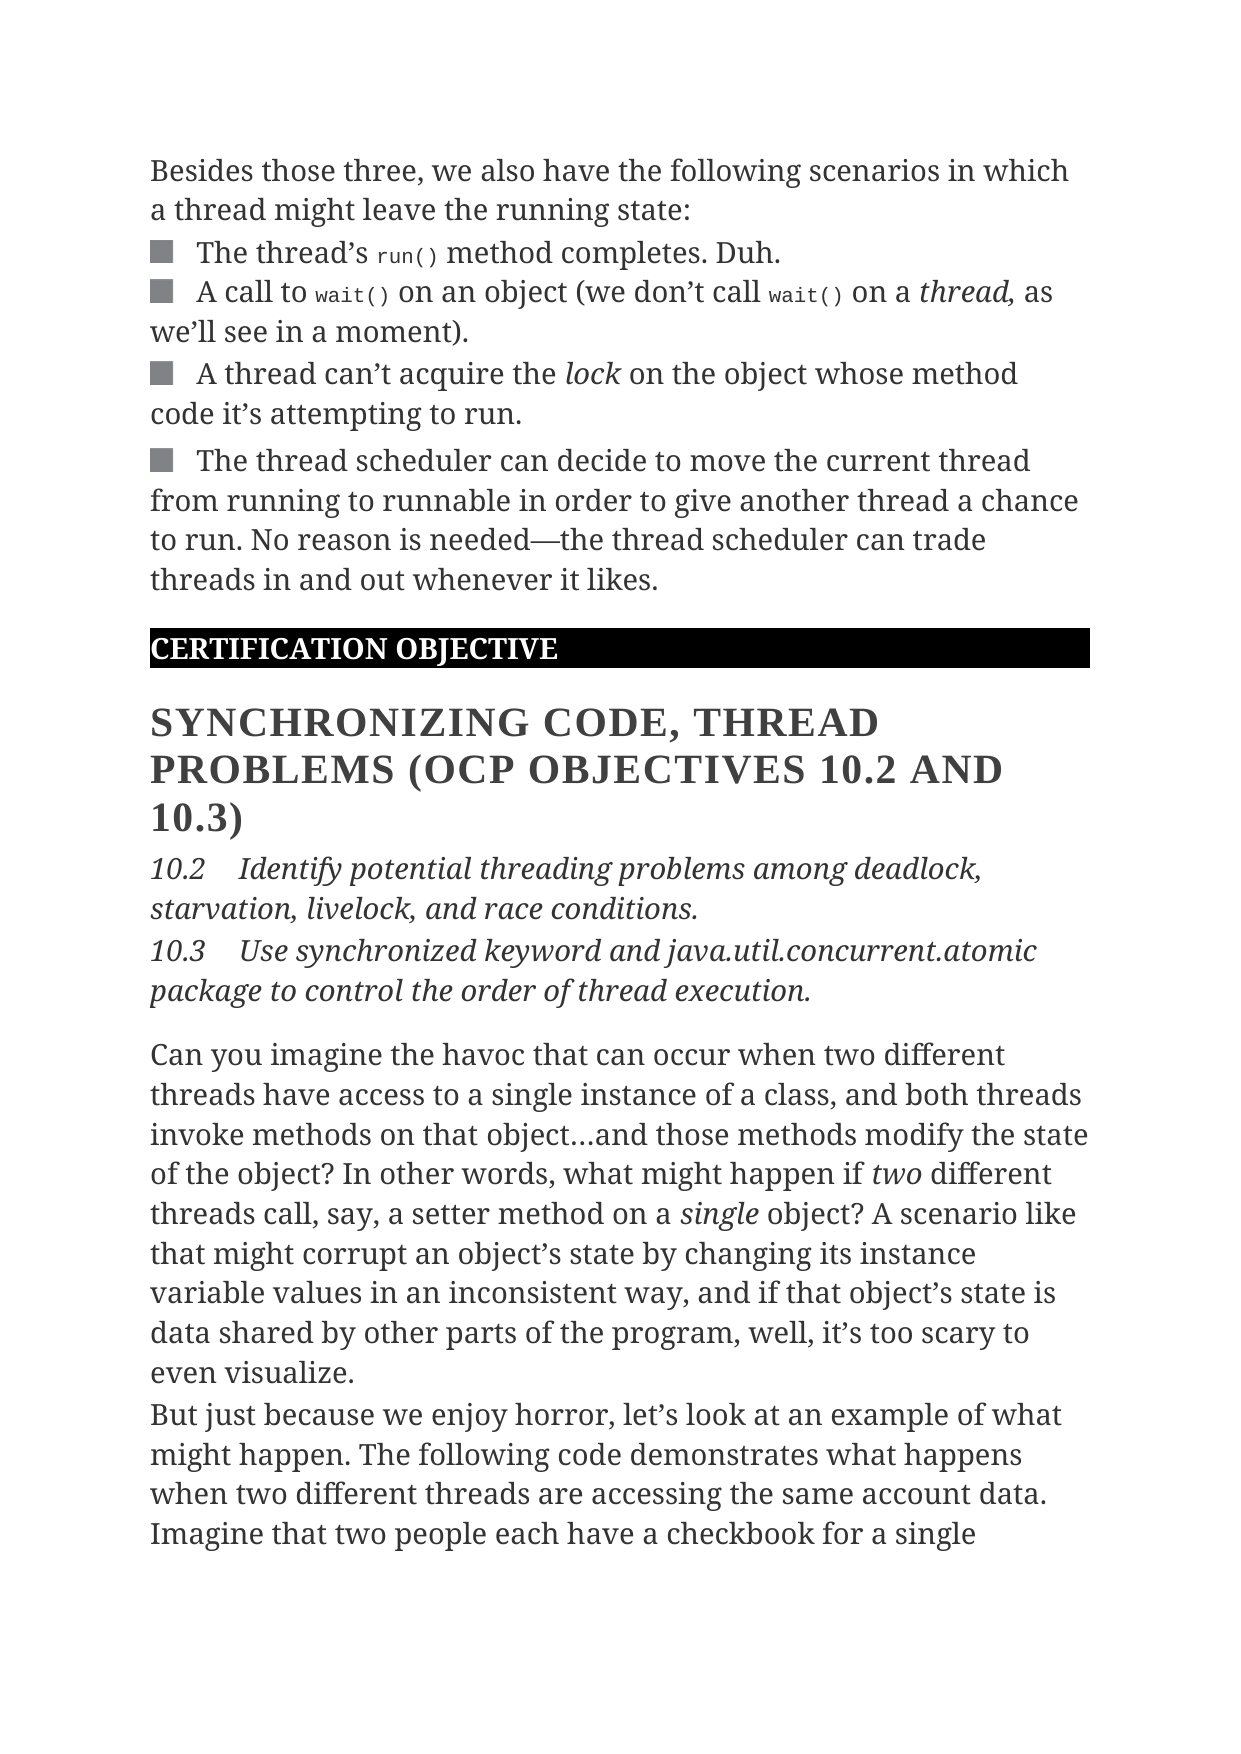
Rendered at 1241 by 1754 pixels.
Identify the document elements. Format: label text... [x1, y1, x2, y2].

picture [150, 279, 174, 303]
text Besides those three, we also have the following scenarios in which a thread might leave the running state: [150, 150, 1090, 229]
picture [150, 361, 174, 385]
text 10.2 Identify potential threading problems among deadlock, starvation, livelock, and race conditions. [150, 848, 1090, 928]
text The thread scheduler can decide to move the current thread from running to runnable in order to give another thread a chance to run. No reason is needed—the thread scheduler can trade threads in and out whenever it likes. [150, 440, 1090, 599]
text SYNCHRONIZING CODE, THREAD PROBLEMS (OCP OBJECTIVES 10.2 AND 10.3) [150, 697, 1090, 841]
text The thread’s run() method completes. Duh. [150, 232, 1090, 272]
text A thread can’t acquire the lock on the object whose method code it’s attempting to run. [150, 353, 1090, 433]
text A call to wait() on an object (we don’t call wait() on a thread, as we’ll see in a moment). [150, 272, 1090, 351]
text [150, 1394, 1090, 1553]
text CERTIFICATION OBJECTIVE [150, 628, 1090, 668]
text 10.3 Use synchronized keyword and java.util.concurrent.atomic package to control the order of thread execution. [150, 930, 1090, 1009]
picture [150, 240, 174, 263]
text Can you imagine the havoc that can occur when two different threads have access to a single instance of a class, and both threads invoke methods on that object…and those methods modify the state of the object? In other words, what might happen if two different threads call, say, a setter method on a single object? A scenario like that might corrupt an object’s state by changing its instance variable values in an inconsistent way, and if that object’s state is data shared by other parts of the program, well, it’s too scary to even visualize. [150, 1034, 1090, 1392]
picture [150, 448, 174, 472]
